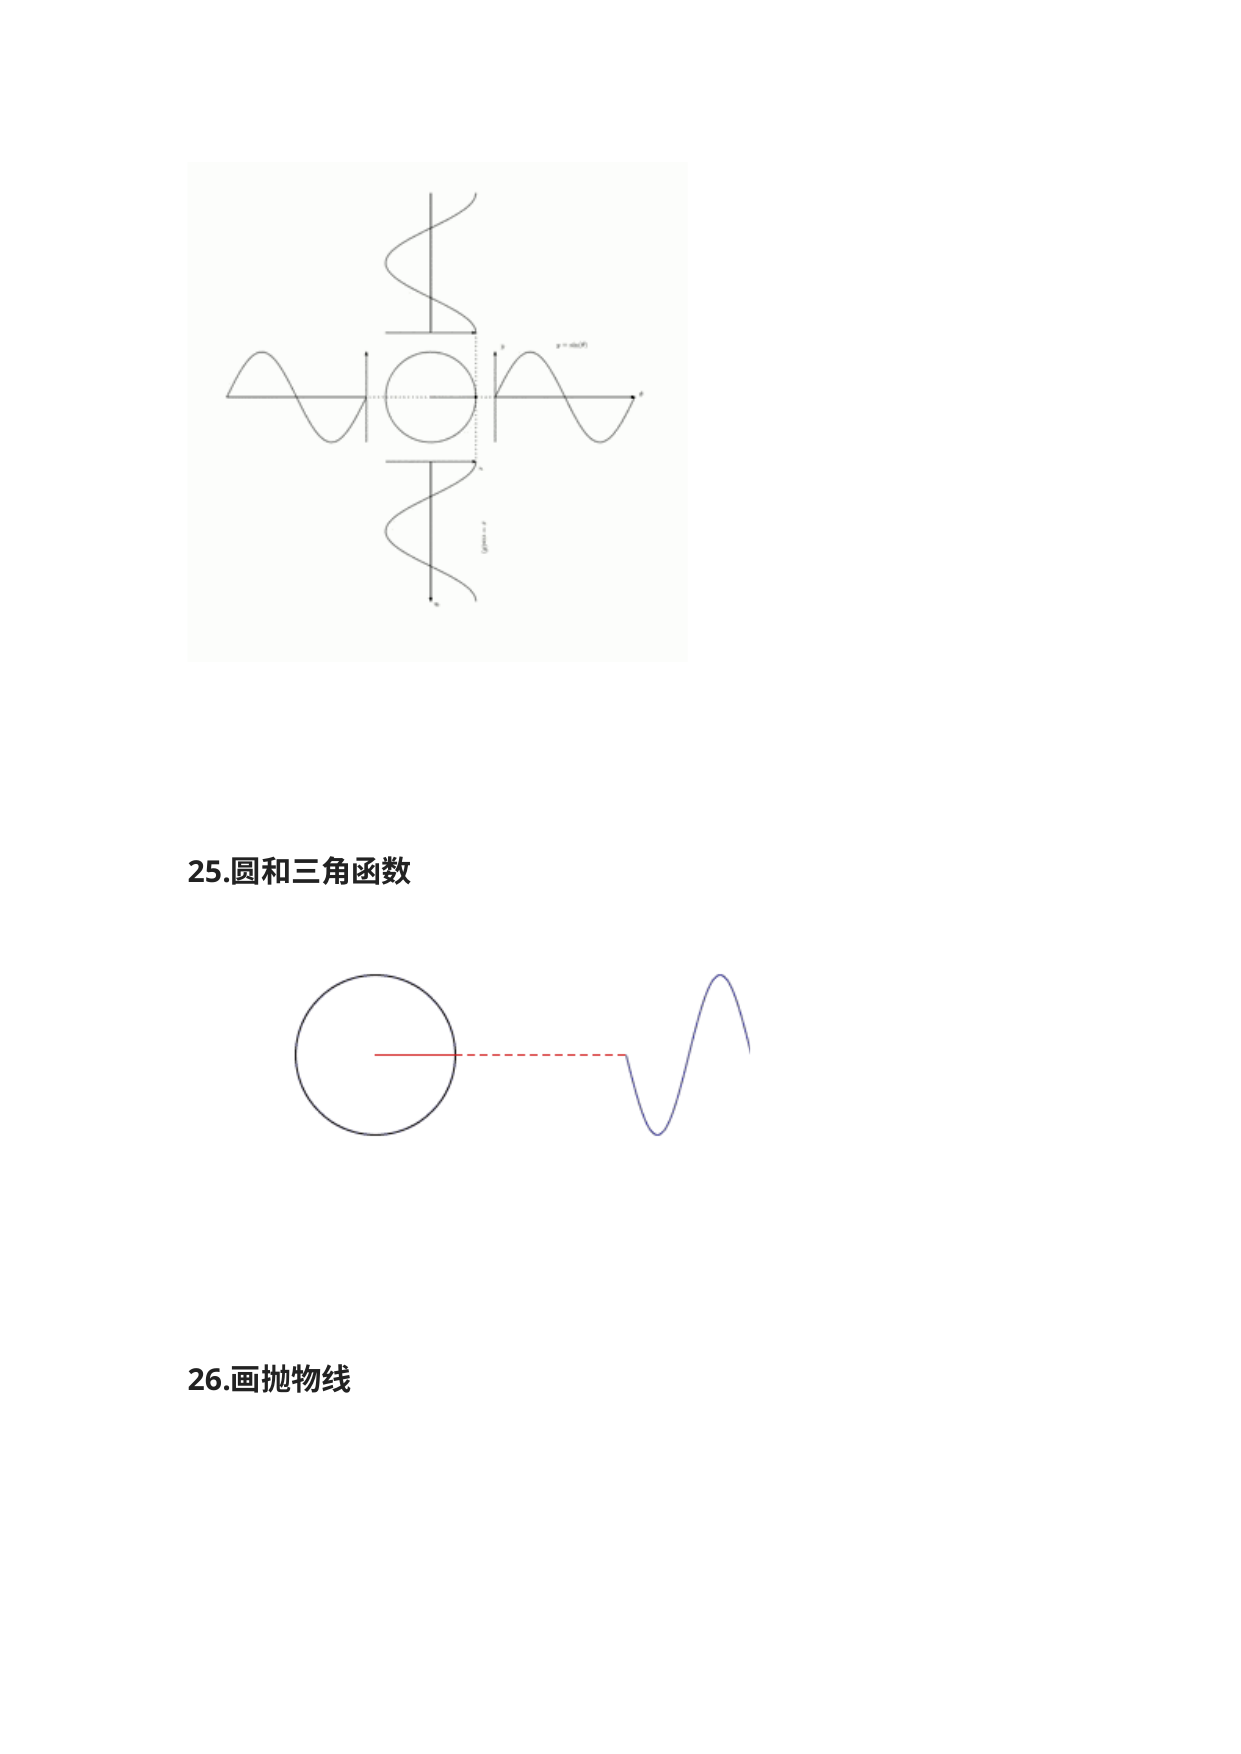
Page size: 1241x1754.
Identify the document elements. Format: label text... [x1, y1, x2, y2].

picture [187, 162, 688, 662]
text 25.圆和三角函数 [187, 837, 1053, 902]
text 26.画抛物线 [187, 1344, 1053, 1409]
picture [187, 929, 750, 1180]
